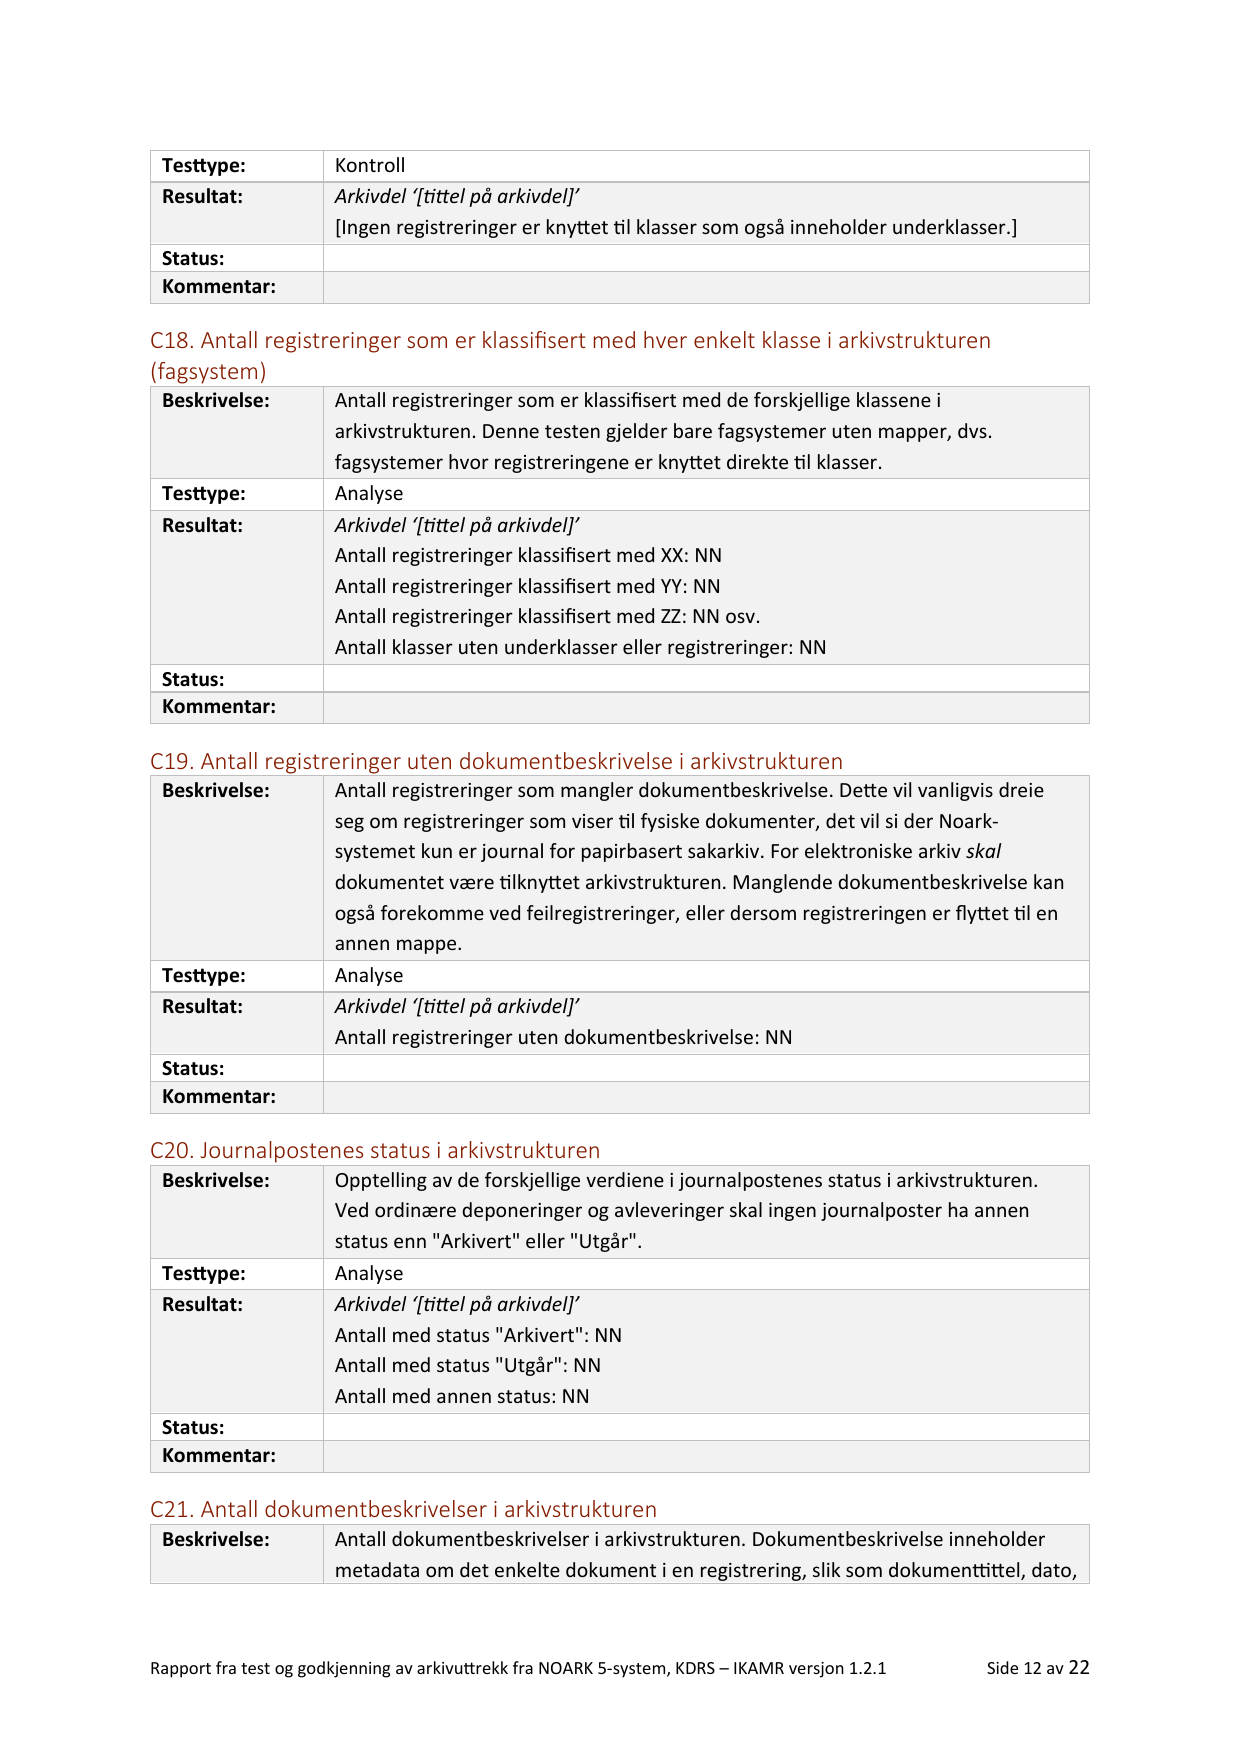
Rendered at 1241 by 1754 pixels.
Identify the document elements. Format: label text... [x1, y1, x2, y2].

table_cell [324, 1082, 1089, 1113]
table_cell Resultat: [151, 1290, 323, 1412]
table_cell Testtype: [151, 151, 323, 181]
table_cell Status: [151, 1055, 323, 1081]
table_cell Status: [151, 1414, 323, 1440]
table_cell Status: [151, 245, 323, 271]
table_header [324, 1525, 1089, 1582]
subtitle C18. Antall registreringer som er klassifisert med hver enkelt klasse i arkivstrukturen (fagsystem) [150, 324, 1090, 386]
table_header Antall registreringer som mangler dokumentbeskrivelse. Dette vil vanligvis dreie seg om registreringer som viser til fysiske dokumenter, det vil si der Noark-systemet kun er journal for papirbasert sakarkiv. For elektroniske arkiv skal dokumentet være tilknyttet arkivstrukturen. Manglende dokumentbeskrivelse kan også forekomme ved feilregistreringer, eller dersom registreringen er flyttet til en annen mappe. [324, 776, 1089, 960]
table_cell Arkivdel ‘[tittel på arkivdel]’ [Ingen registreringer er knyttet til klasser som også inneholder underklasser.] [324, 183, 1089, 243]
table_cell Resultat: [151, 993, 323, 1053]
table_cell Testtype: [151, 961, 323, 991]
table_cell Analyse [324, 479, 1089, 510]
table_cell Resultat: [151, 183, 323, 243]
table_cell Kommentar: [151, 693, 323, 723]
table_cell Kommentar: [151, 272, 323, 303]
subtitle C19. Antall registreringer uten dokumentbeskrivelse i arkivstrukturen [150, 745, 1090, 775]
table_cell Resultat: [151, 511, 323, 664]
table_cell Arkivdel ‘[tittel på arkivdel]’ Antall registreringer klassifisert med XX: NN Antall registreringer klassifisert med YY: NN Antall registreringer klassifisert med ZZ: NN osv. Antall klasser uten underklasser eller registreringer: NN [324, 511, 1089, 664]
table_cell [324, 245, 1089, 271]
table_cell Arkivdel ‘[tittel på arkivdel]’ Antall registreringer uten dokumentbeskrivelse: NN [324, 993, 1089, 1053]
table_cell [324, 1441, 1089, 1472]
subtitle C20. Journalpostenes status i arkivstrukturen [150, 1134, 1090, 1165]
table_header Beskrivelse: [151, 776, 323, 960]
table_header Beskrivelse: [151, 1166, 323, 1258]
table_cell [324, 1414, 1089, 1440]
table_cell Arkivdel ‘[tittel på arkivdel]’ Antall med status "Arkivert": NN Antall med status "Utgår": NN Antall med annen status: NN [324, 1290, 1089, 1412]
subtitle C21. Antall dokumentbeskrivelser i arkivstrukturen [150, 1493, 1090, 1524]
table_cell [324, 1055, 1089, 1081]
table_header Beskrivelse: [151, 387, 323, 478]
table_cell Status: [151, 665, 323, 691]
table_cell Kommentar: [151, 1441, 323, 1472]
table_cell Analyse [324, 1259, 1089, 1289]
table_cell Analyse [324, 961, 1089, 991]
table_header Beskrivelse: [151, 1525, 323, 1582]
table_header Antall registreringer som er klassifisert med de forskjellige klassene i arkivstrukturen. Denne testen gjelder bare fagsystemer uten mapper, dvs. fagsystemer hvor registreringene er knyttet direkte til klasser. [324, 387, 1089, 478]
table_cell [324, 665, 1089, 691]
table_cell Testtype: [151, 479, 323, 510]
table_cell Kontroll [324, 151, 1089, 181]
table_header Opptelling av de forskjellige verdiene i journalpostenes status i arkivstrukturen. Ved ordinære deponeringer og avleveringer skal ingen journalposter ha annen status enn "Arkivert" eller "Utgår". [324, 1166, 1089, 1258]
table_cell Testtype: [151, 1259, 323, 1289]
table_cell [324, 693, 1089, 723]
table_cell [324, 272, 1089, 303]
table_cell Kommentar: [151, 1082, 323, 1113]
